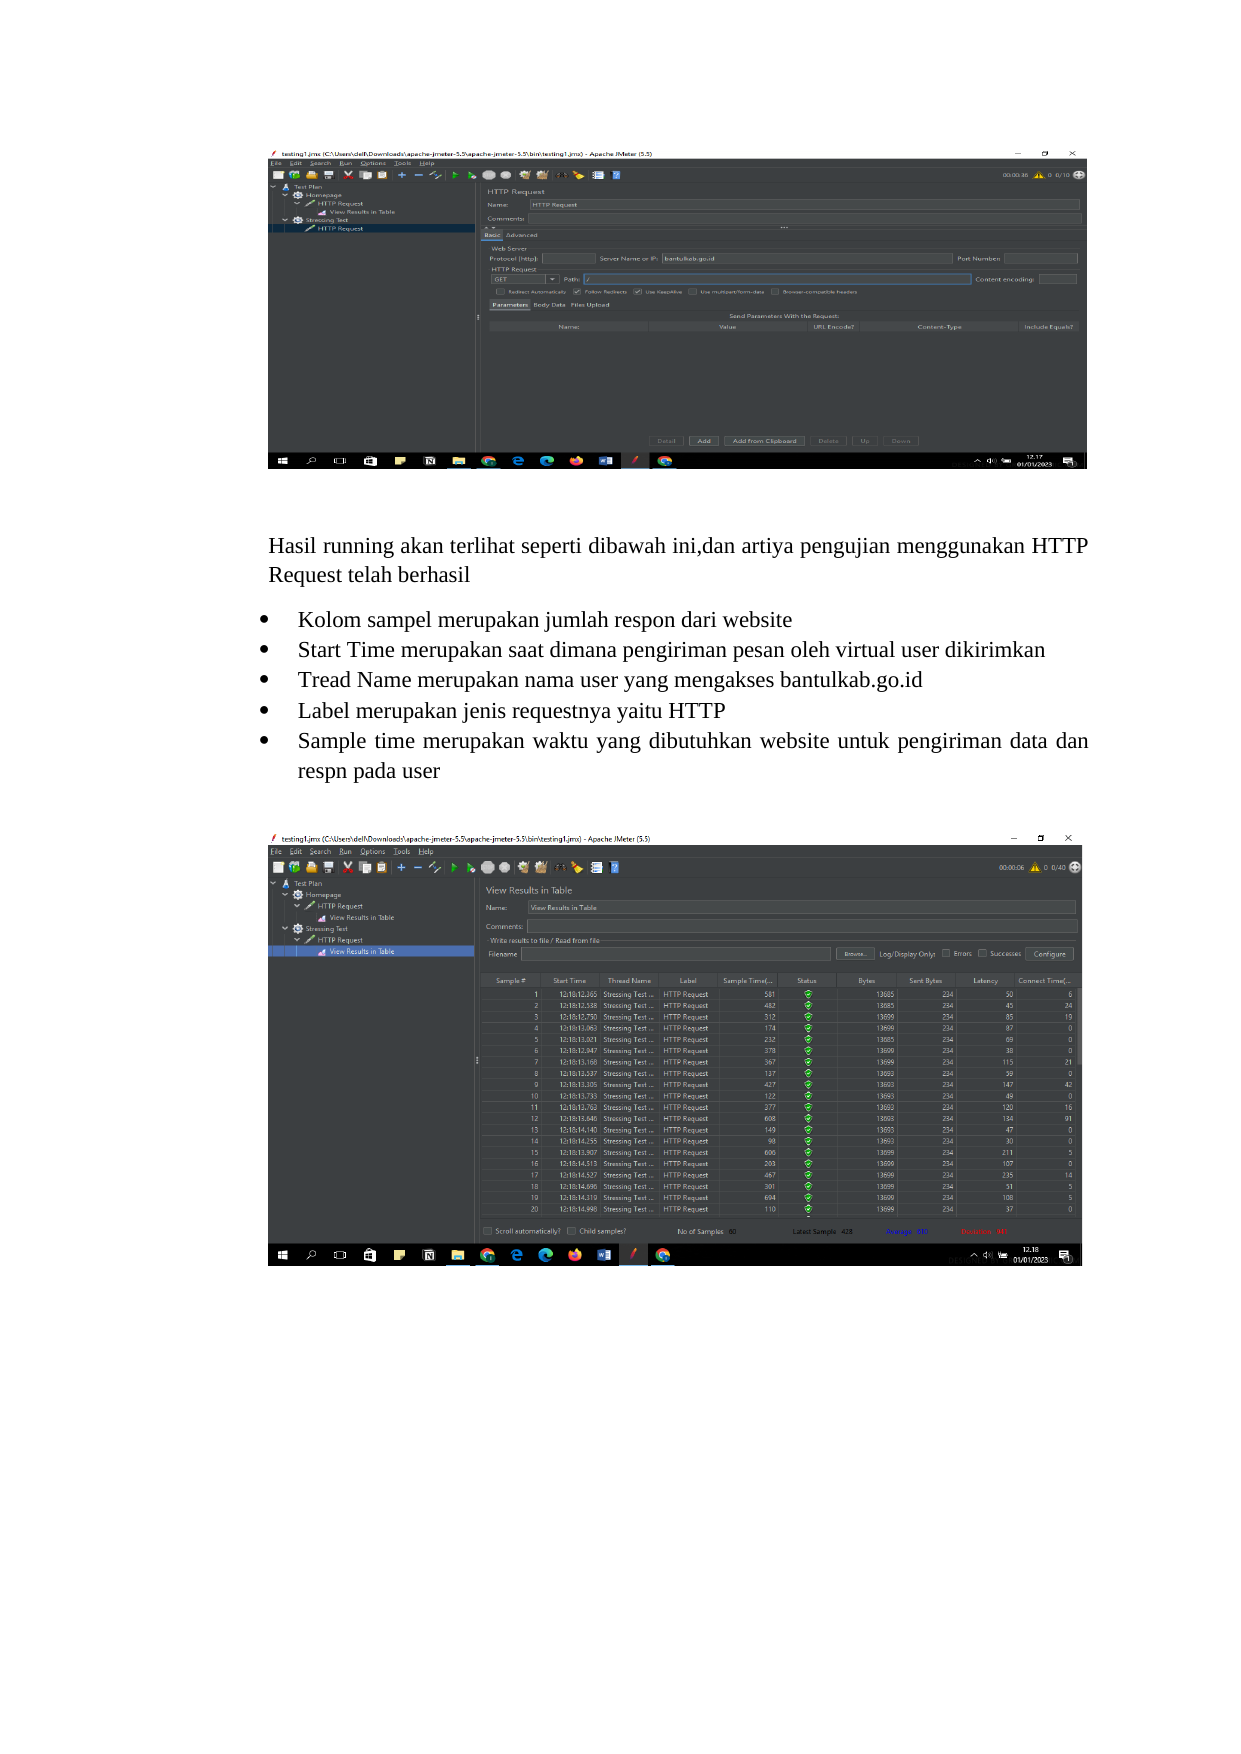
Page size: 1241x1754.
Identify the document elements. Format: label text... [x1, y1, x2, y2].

text Hasil running akan terlihat seperti dibawah ini,dan artiya pengujian menggunakan HTTP Request telah berhasil [268, 533, 1090, 587]
list Tread Name merupakan nama user yang mengakses bantulkab.go.id [260, 667, 1090, 693]
list Label merupakan jenis requestnya yaitu HTTP [260, 697, 1090, 723]
list Start Time merupakan saat dimana pengiriman pesan oleh virtual user dikirimkan [260, 636, 1090, 663]
picture [268, 150, 1087, 469]
list Sample time merupakan waktu yang dibutuhkan website untuk pengiriman data dan respn pada user [260, 727, 1090, 783]
picture [268, 832, 1083, 1266]
list Kolom sampel merupakan jumlah respon dari website [260, 606, 1090, 632]
